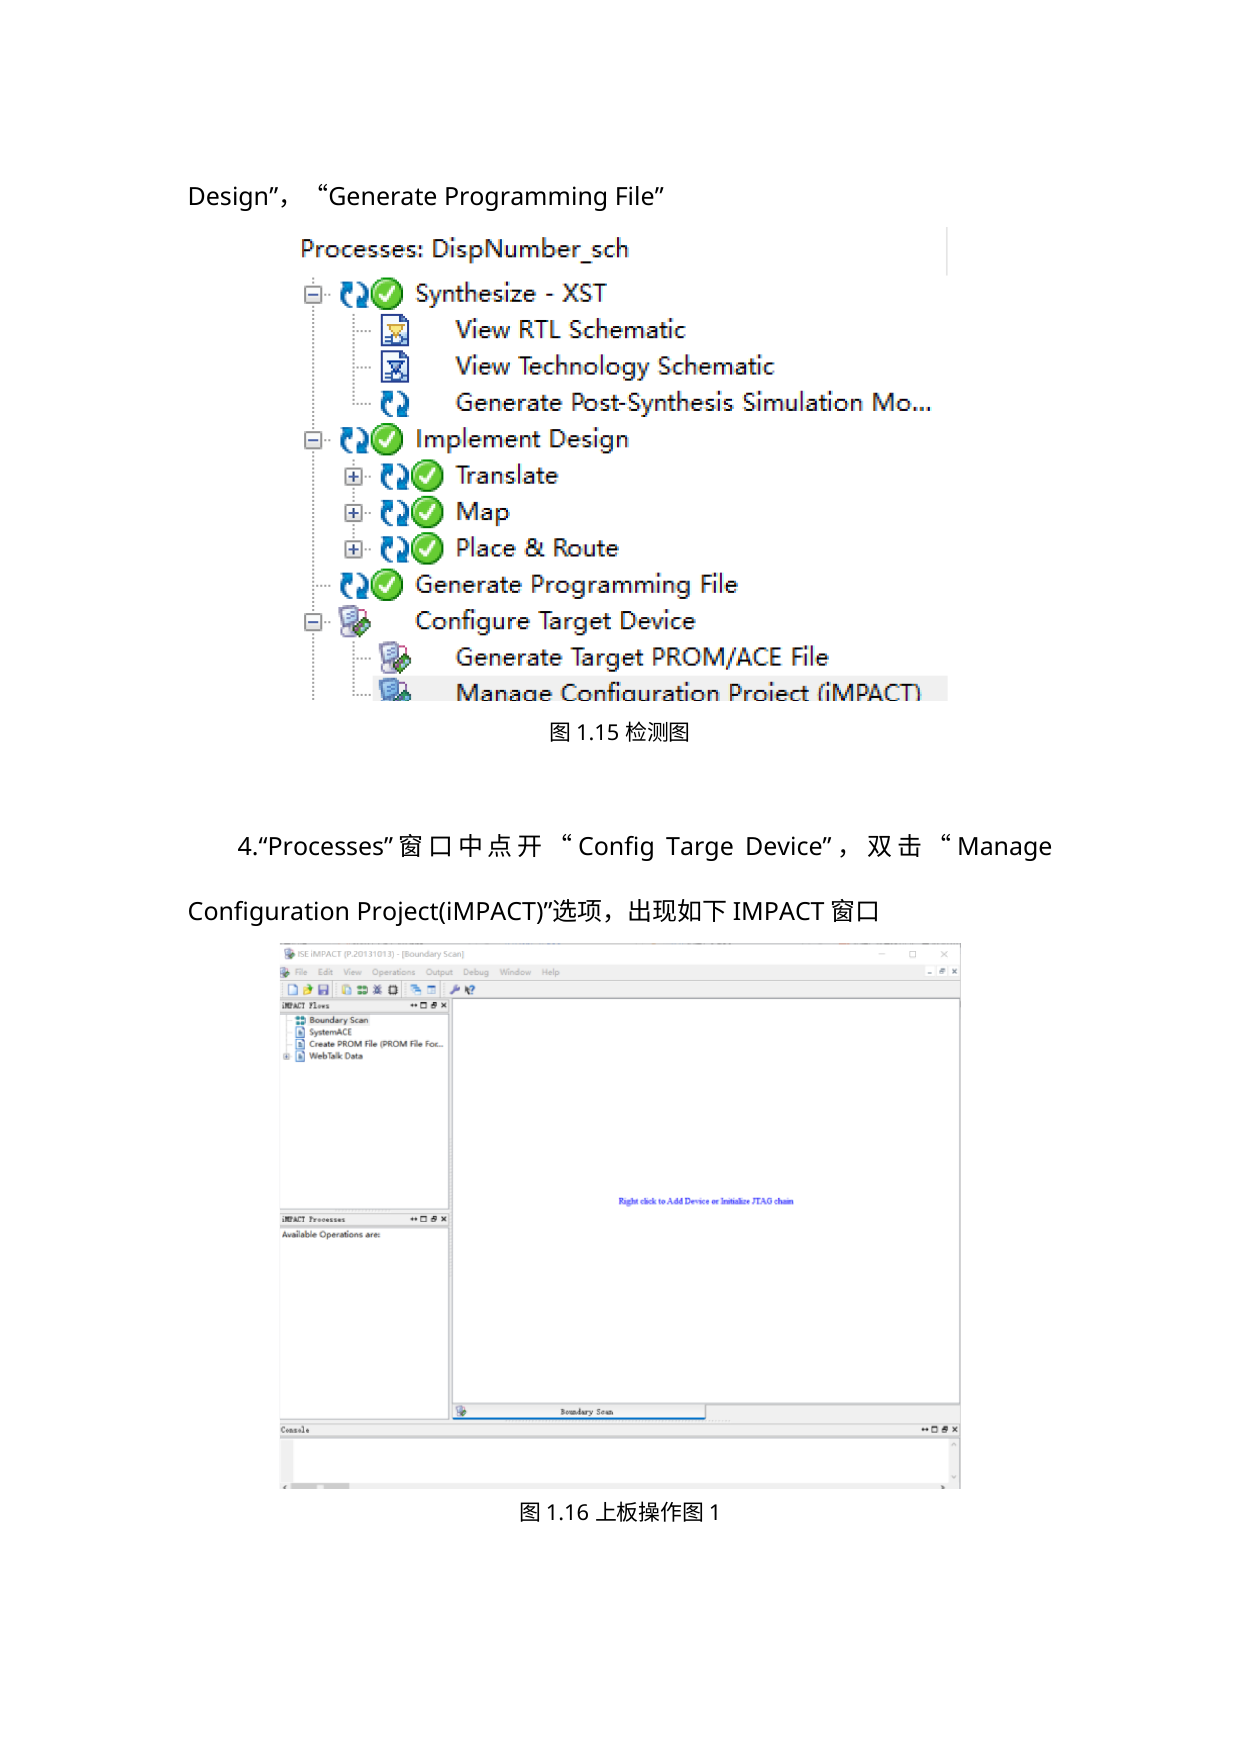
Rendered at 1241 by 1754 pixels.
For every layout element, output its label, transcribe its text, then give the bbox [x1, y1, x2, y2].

text 4.“Processes”窗口中点开“Config Targe Device”，双击“Manage Configuration Project(iMPACT)”选项，出现如下IMPACT窗口 [187, 812, 1053, 942]
text 图1.16 上板操作图1 [187, 1494, 1053, 1527]
picture [292, 227, 948, 701]
picture [279, 942, 961, 1489]
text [187, 162, 1053, 227]
text 图1.15 检测图 [187, 714, 1053, 747]
